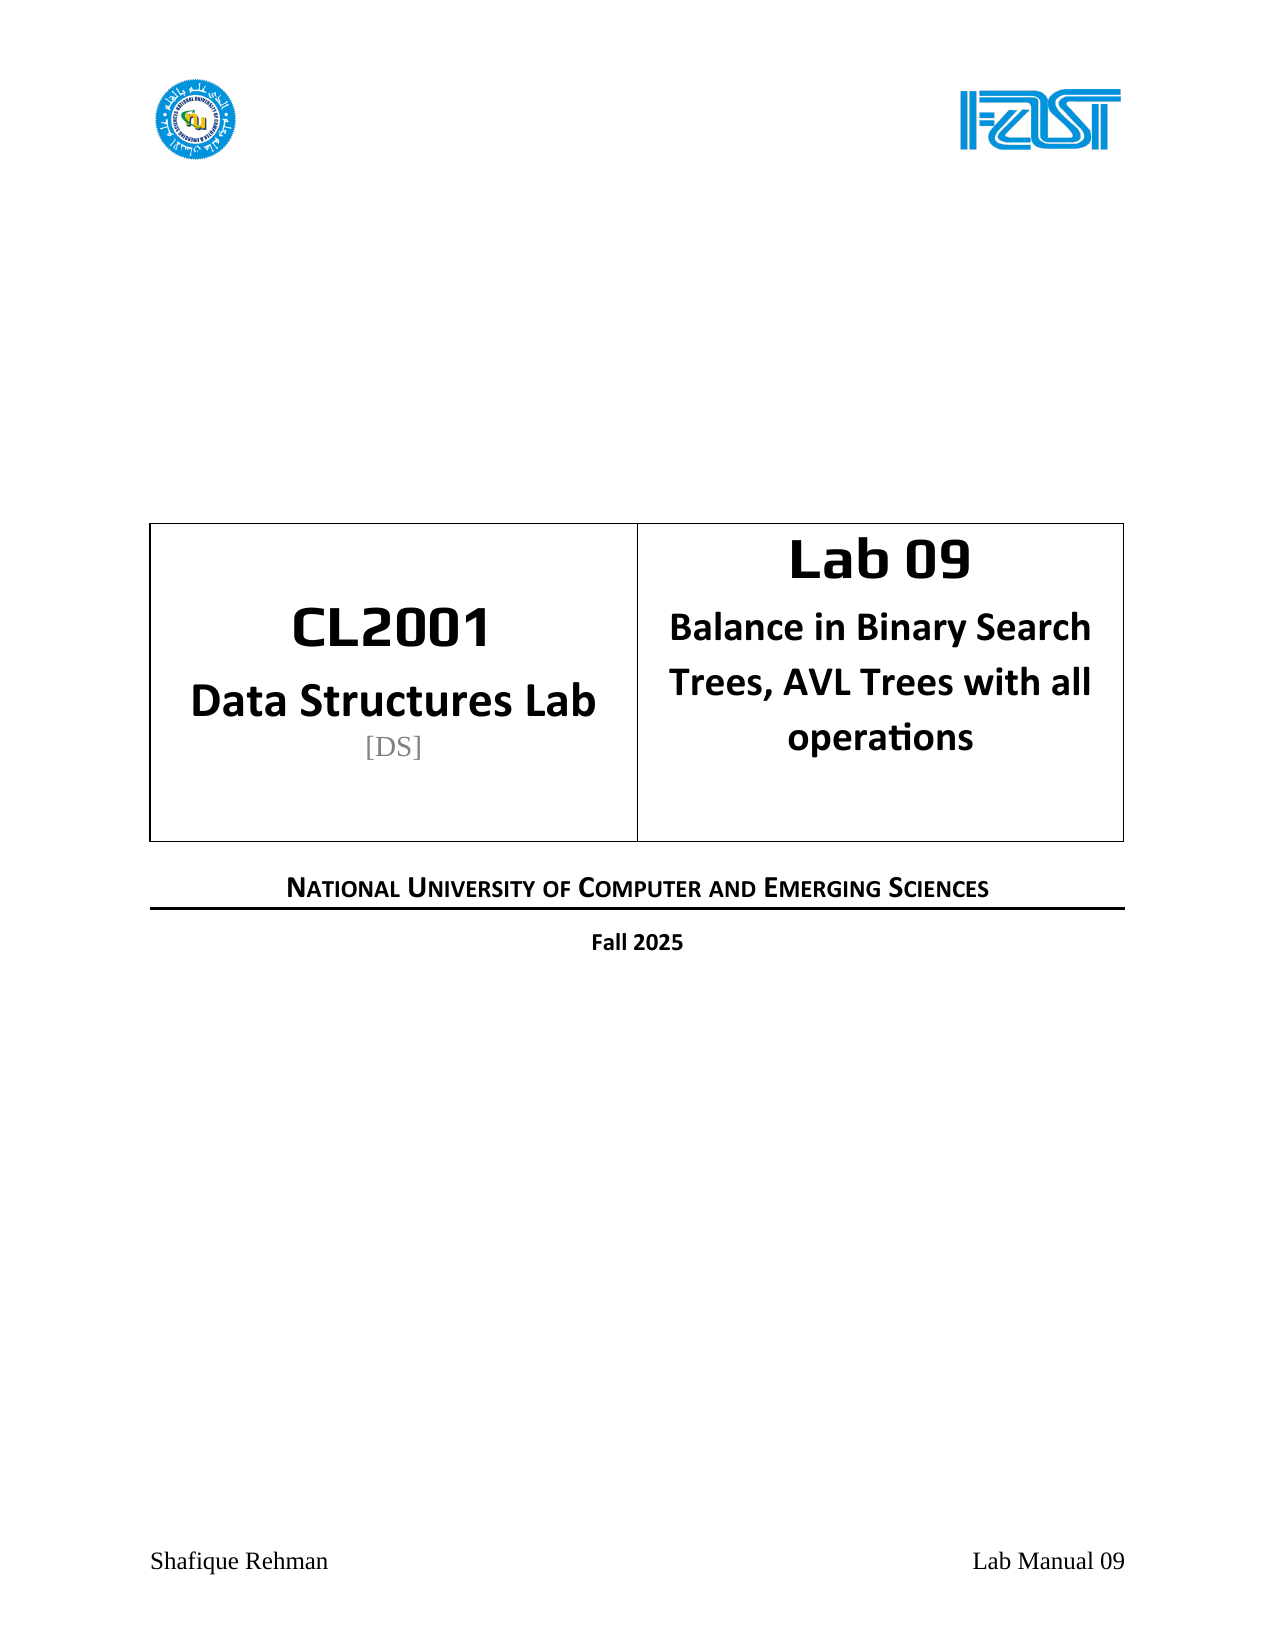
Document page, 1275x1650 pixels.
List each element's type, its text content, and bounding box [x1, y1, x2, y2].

table_header Lab 09 Balance in Binary Search Trees, AVL Trees with all operations [638, 524, 1123, 841]
table_header CL2001 Data Structures Lab [DS] [151, 524, 637, 841]
picture [150, 75, 240, 167]
text Fall 2025 [150, 926, 1125, 956]
text National University of Computer and Emerging Sciences [150, 867, 1125, 907]
picture [953, 75, 1125, 167]
